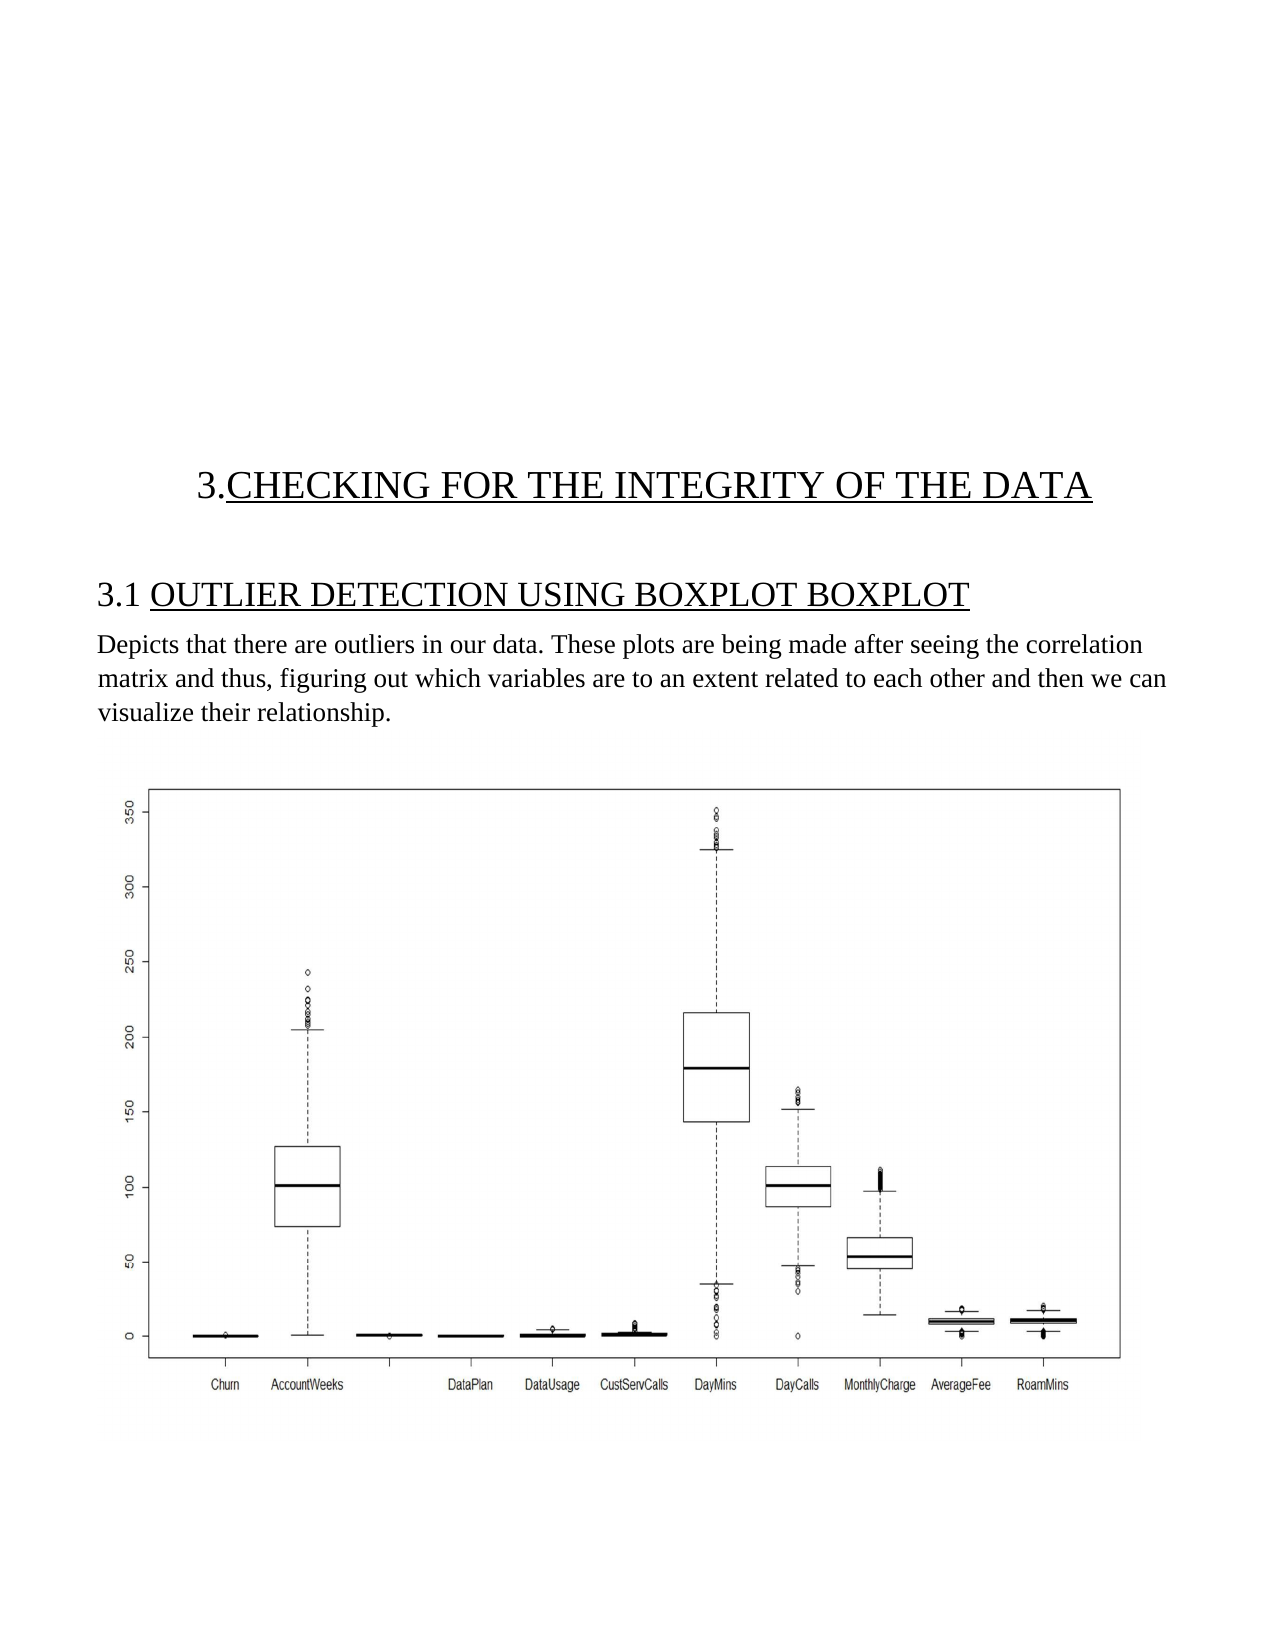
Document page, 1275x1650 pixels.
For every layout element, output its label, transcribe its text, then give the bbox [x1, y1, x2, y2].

subtitle 3.1 OUTLIER DETECTION USING BOXPLOT BOXPLOT [97, 573, 1196, 614]
subtitle 3.CHECKING FOR THE INTEGRITY OF THE DATA [164, 461, 1125, 507]
picture [97, 730, 1141, 1441]
text Depicts that there are outliers in our data. These plots are being made after seeing the correlation matrix and thus, figuring out which variables are to an extent related to each other and then we can visualize their relationship. [97, 628, 1196, 727]
